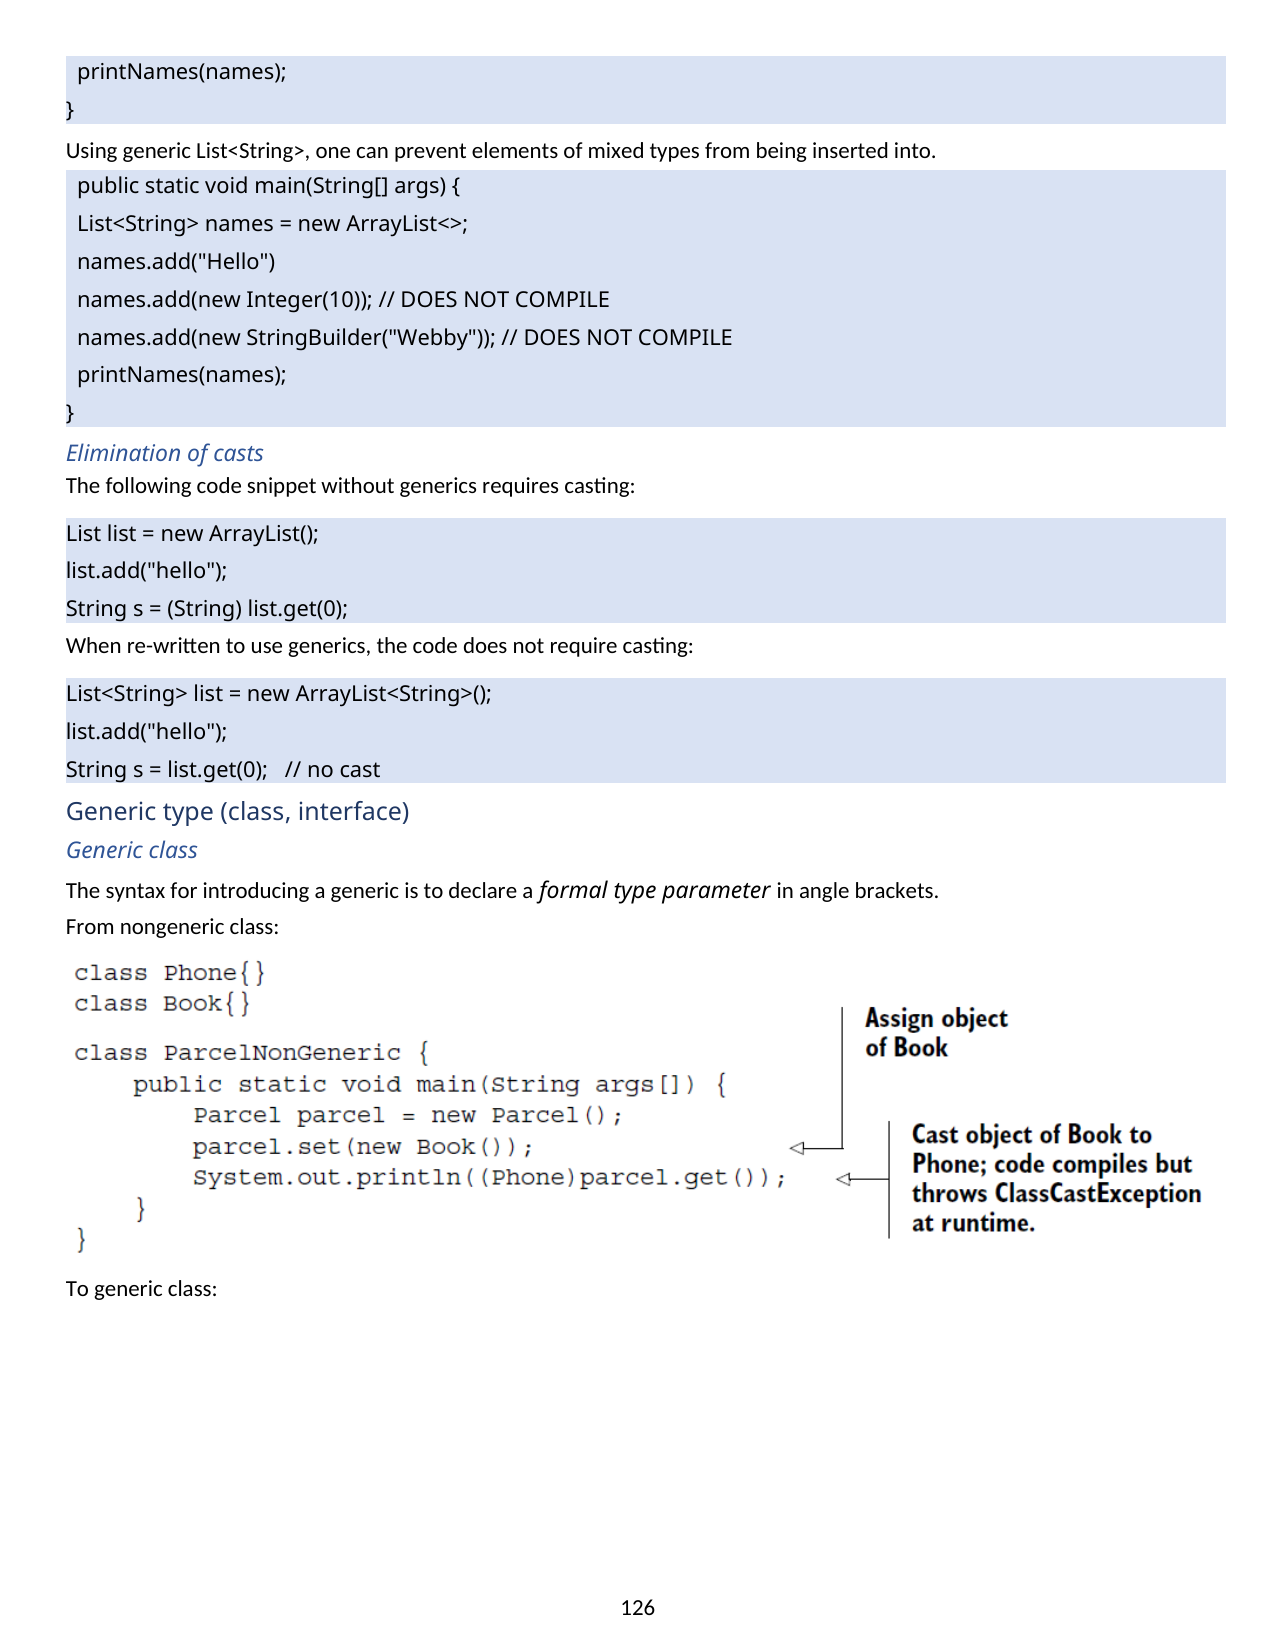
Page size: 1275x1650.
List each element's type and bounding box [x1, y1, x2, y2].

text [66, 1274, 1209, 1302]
picture [65, 946, 1210, 1268]
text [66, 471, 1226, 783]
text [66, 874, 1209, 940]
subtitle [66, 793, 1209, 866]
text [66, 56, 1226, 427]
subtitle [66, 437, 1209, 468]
